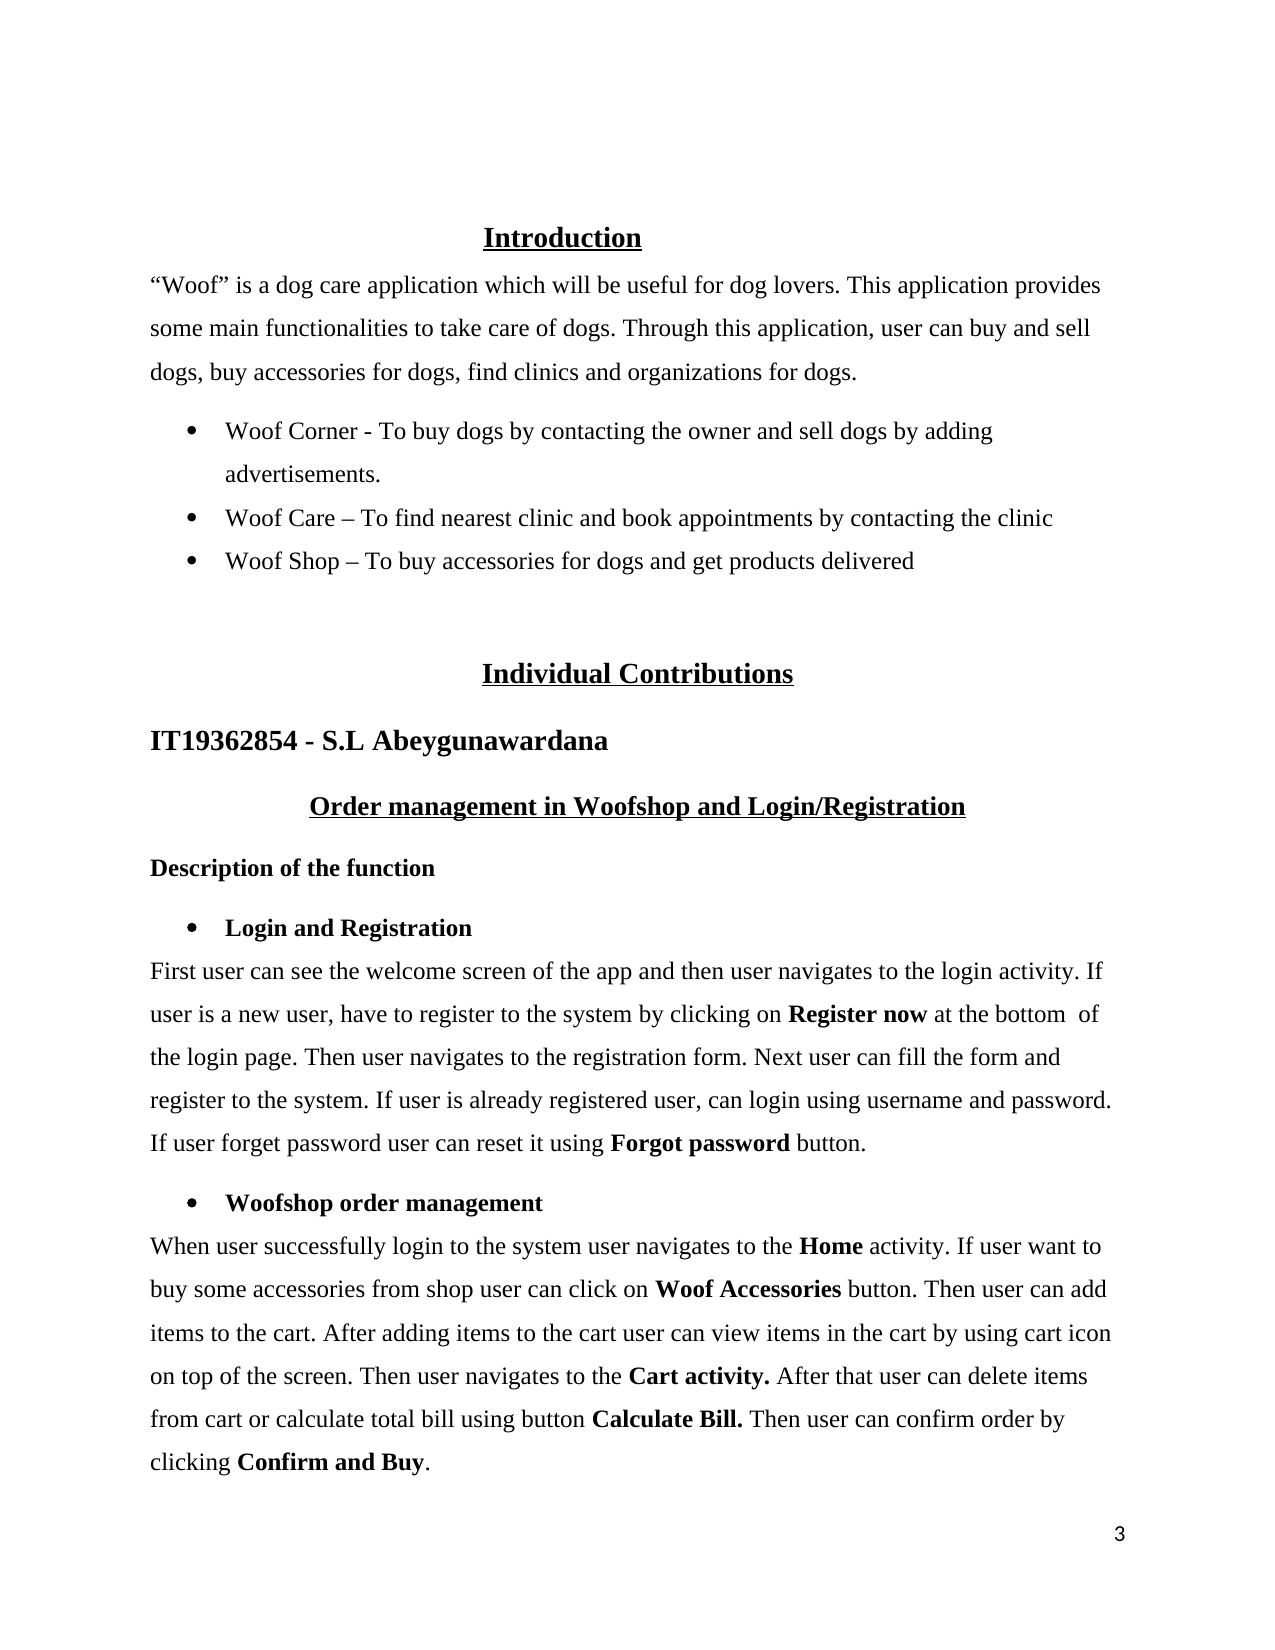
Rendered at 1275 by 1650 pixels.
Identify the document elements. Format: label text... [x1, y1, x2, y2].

list Woof Shop – To buy accessories for dogs and get products delivered [187, 546, 1125, 574]
list Woofshop order management [187, 1188, 1125, 1217]
text Individual Contributions [150, 656, 1125, 689]
list Login and Registration [187, 913, 1125, 942]
text Introduction [150, 220, 975, 254]
text Description of the function [150, 853, 1125, 882]
text “Woof” is a dog care application which will be useful for dog lovers. This application provides some main functionalities to take care of dogs. Through this application, user can buy and sell dogs, buy accessories for dogs, find clinics and organizations for dogs. [150, 270, 1125, 385]
text When user successfully login to the system user navigates to the Home activity. If user want to buy some accessories from shop user can click on Woof Accessories button. Then user can add items to the cart. After adding items to the cart user can view items in the cart by using cart icon on top of the screen. Then user navigates to the Cart activity. After that user can delete items from cart or calculate total bill using button Calculate Bill. Then user can confirm order by clicking Confirm and Buy. [150, 1231, 1125, 1476]
text Order management in Woofshop and Login/Registration [150, 790, 1125, 821]
list Woof Corner - To buy dogs by contacting the owner and sell dogs by adding advertisements. [187, 416, 1125, 488]
text IT19362854 - S.L Abeygunawardana [150, 723, 1125, 756]
list Woof Care – To find nearest clinic and book appointments by contacting the clinic [187, 503, 1125, 531]
text First user can see the welcome screen of the app and then user navigates to the login activity. If user is a new user, have to register to the system by clicking on Register now at the bottom of the login page. Then user navigates to the registration form. Next user can fill the form and register to the system. If user is already registered user, can login using username and password. If user forget password user can reset it using Forgot password button. [150, 956, 1125, 1157]
